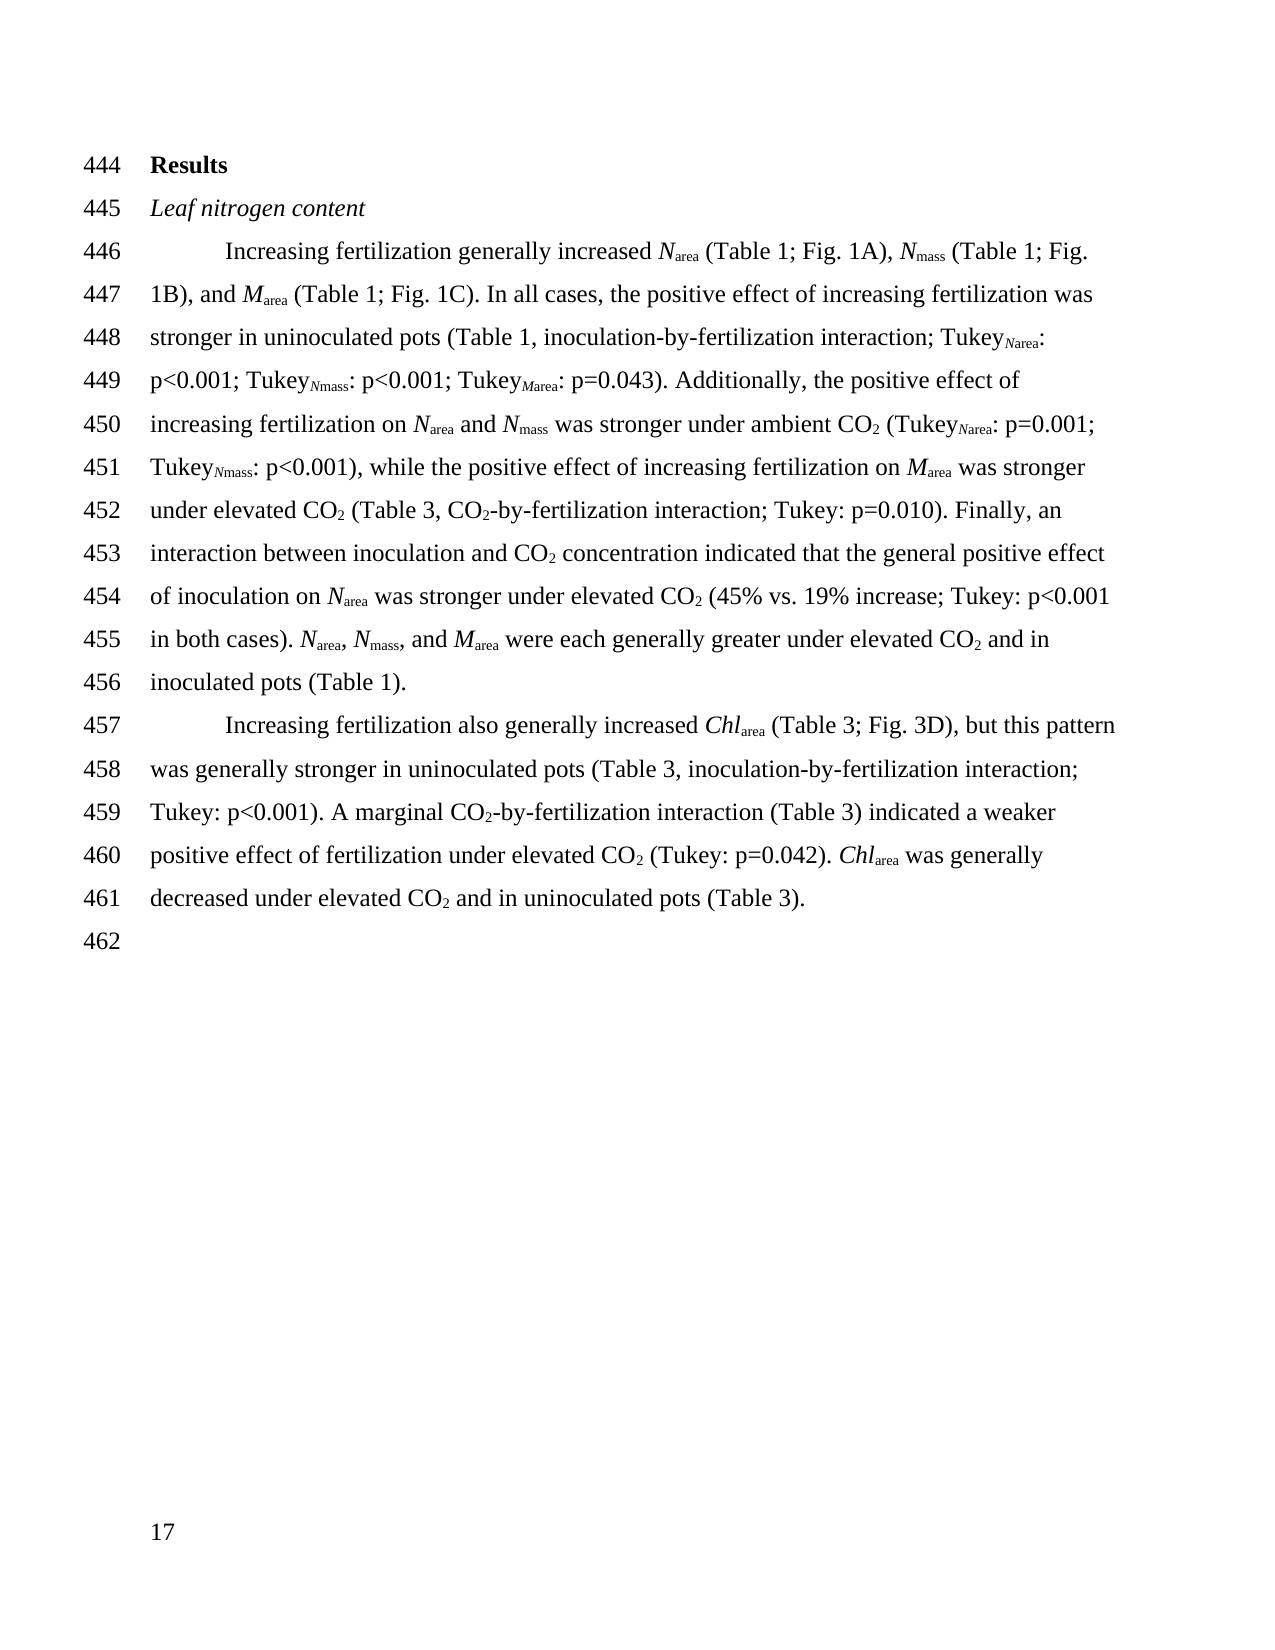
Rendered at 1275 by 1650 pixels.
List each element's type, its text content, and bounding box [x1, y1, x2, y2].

text Results [150, 150, 1125, 179]
text Increasing fertilization generally increased Narea (Table 1; Fig. 1A), Nmass (Table 1; Fig. 1B), and Marea (Table 1; Fig. 1C). In all cases, the positive effect of increasing fertilization was stronger in uninoculated pots (Table 1, inoculation-by-fertilization interaction; TukeyNarea: p<0.001; TukeyNmass: p<0.001; TukeyMarea: p=0.043). Additionally, the positive effect of increasing fertilization on Narea and Nmass was stronger under ambient CO2 (TukeyNarea: p=0.001; TukeyNmass: p<0.001), while the positive effect of increasing fertilization on Marea was stronger under elevated CO2 (Table 3, CO2-by-fertilization interaction; Tukey: p=0.010). Finally, an interaction between inoculation and CO2 concentration indicated that the general positive effect of inoculation on Narea was stronger under elevated CO2 (45% vs. 19% increase; Tukey: p<0.001 in both cases). Narea, Nmass, and Marea were each generally greater under elevated CO2 and in inoculated pots (Table 1). [150, 236, 1125, 696]
text Leaf nitrogen content [150, 193, 1125, 222]
text Increasing fertilization also generally increased Chlarea (Table 3; Fig. 3D), but this pattern was generally stronger in uninoculated pots (Table 3, inoculation-by-fertilization interaction; Tukey: p<0.001). A marginal CO2-by-fertilization interaction (Table 3) indicated a weaker positive effect of fertilization under elevated CO2 (Tukey: p=0.042). Chlarea was generally decreased under elevated CO2 and in uninoculated pots (Table 3). [150, 711, 1125, 912]
